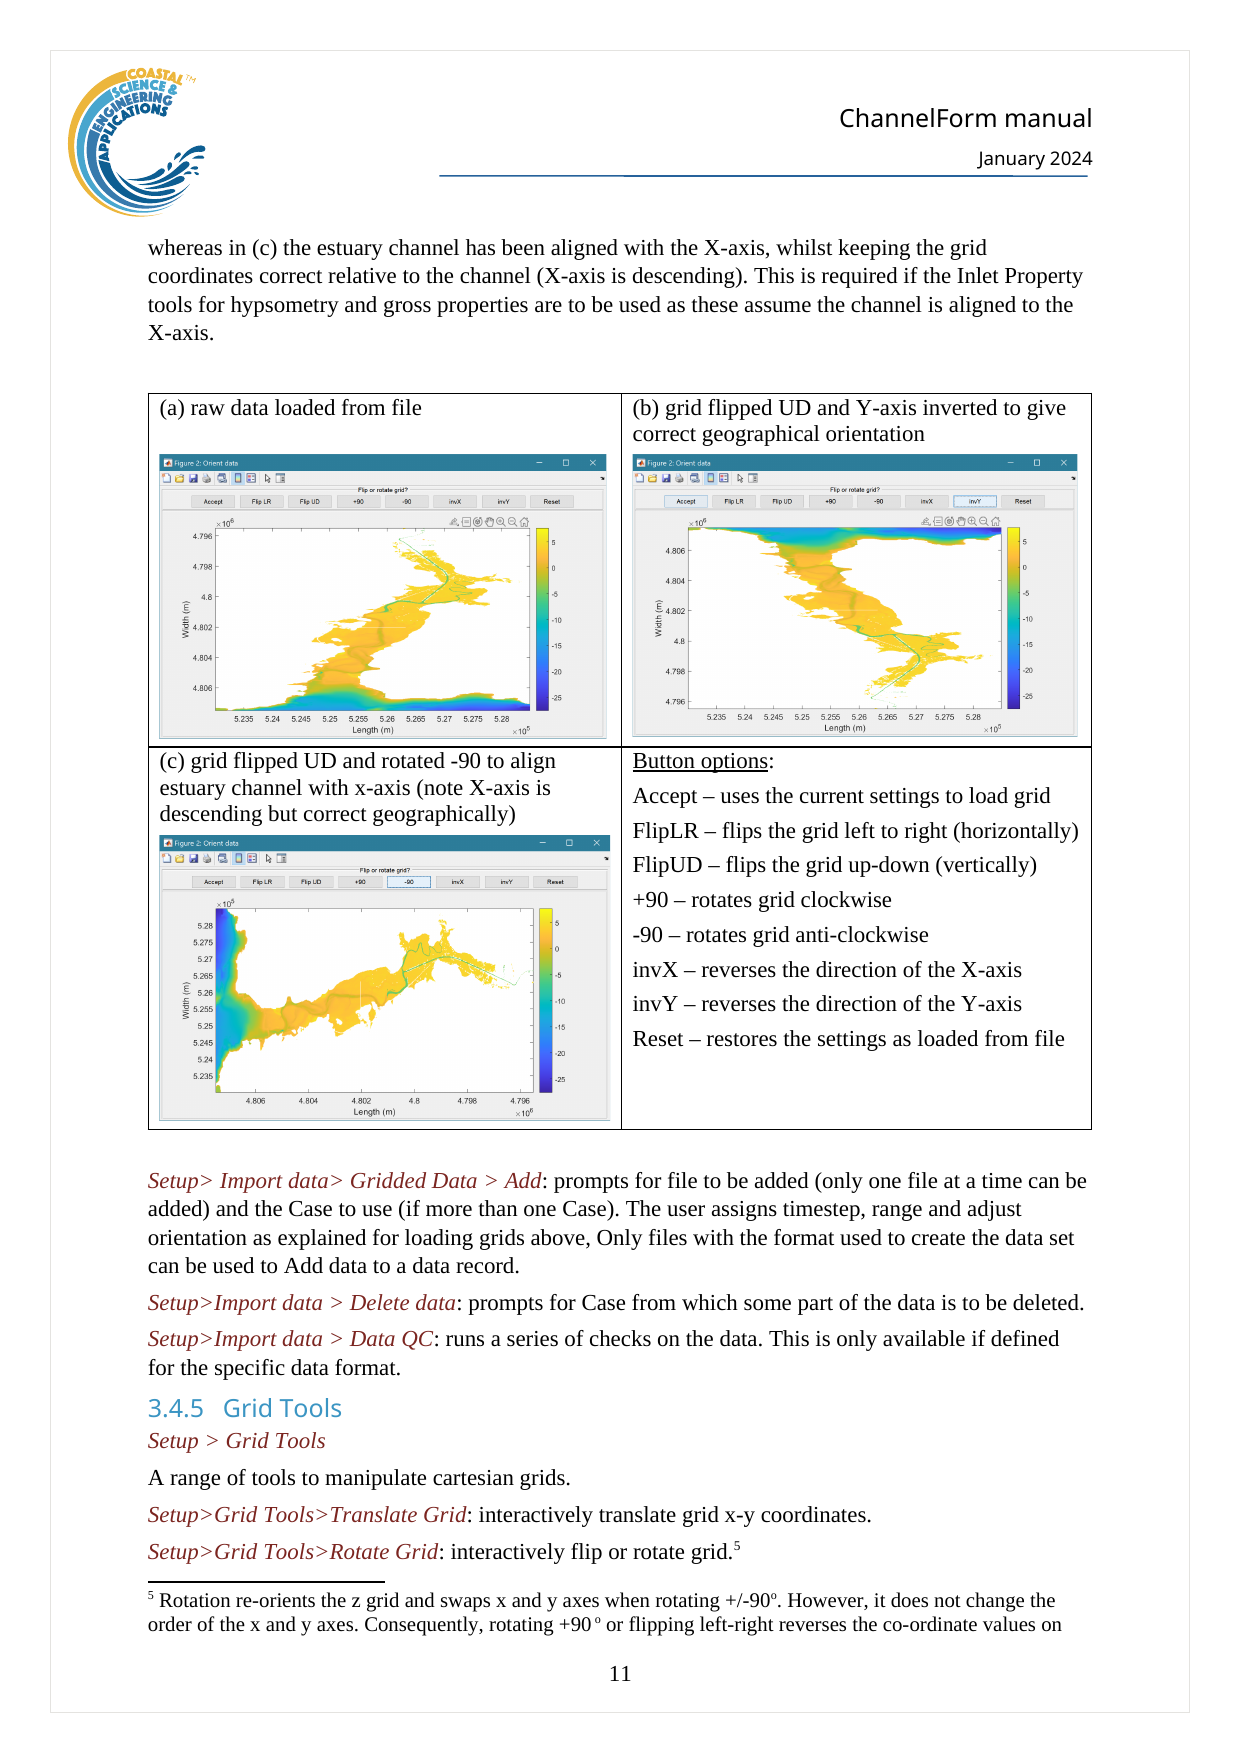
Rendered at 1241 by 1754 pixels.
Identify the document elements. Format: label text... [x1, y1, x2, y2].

table_cell (c) grid flipped UD and rotated -90 to align estuary channel with x-axis (note X-axis is descending but correct geographically) [149, 748, 621, 1129]
text Setup>Grid Tools>Translate Grid: interactively translate grid x-y coordinates. [148, 1501, 1093, 1527]
text Setup>Import data > Data QC: runs a series of checks on the data. This is only available if defined for the specific data format. [148, 1326, 1093, 1380]
text Setup > Grid Tools [148, 1427, 1093, 1454]
table_header (b) grid flipped UD and Y-axis inverted to give correct geographical orientation [622, 394, 1091, 746]
table_header (a) raw data loaded from file [149, 394, 621, 746]
text Setup>Import data > Delete data: prompts for Case from which some part of the data is to be deleted. [148, 1289, 1093, 1315]
picture [159, 454, 607, 739]
text Setup>Grid Tools>Rotate Grid: interactively flip or rotate grid. [148, 1538, 1093, 1564]
subtitle Grid Tools [148, 1391, 1093, 1425]
table_cell Button options: Accept – uses the current settings to load grid FlipLR – flips the grid left to right (horizontally) FlipUD – flips the grid up-down (vertically) +90 – rotates grid clockwise -90 – rotates grid anti-clockwise invX – reverses the direction of the X-axis invY – reverses the direction of the Y-axis Reset – restores the settings as loaded from file [622, 748, 1091, 1129]
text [148, 234, 1093, 346]
text Setup> Import data> Gridded Data > Add: prompts for file to be added (only one file at a time can be added) and the Case to use (if more than one Case). The user assigns timestep, range and adjust orientation as explained for loading grids above, Only files with the format used to create the data set can be used to Add data to a data record. [148, 1167, 1093, 1278]
picture [632, 454, 1078, 737]
picture [159, 835, 611, 1121]
text A range of tools to manipulate cartesian grids. [148, 1464, 1093, 1491]
